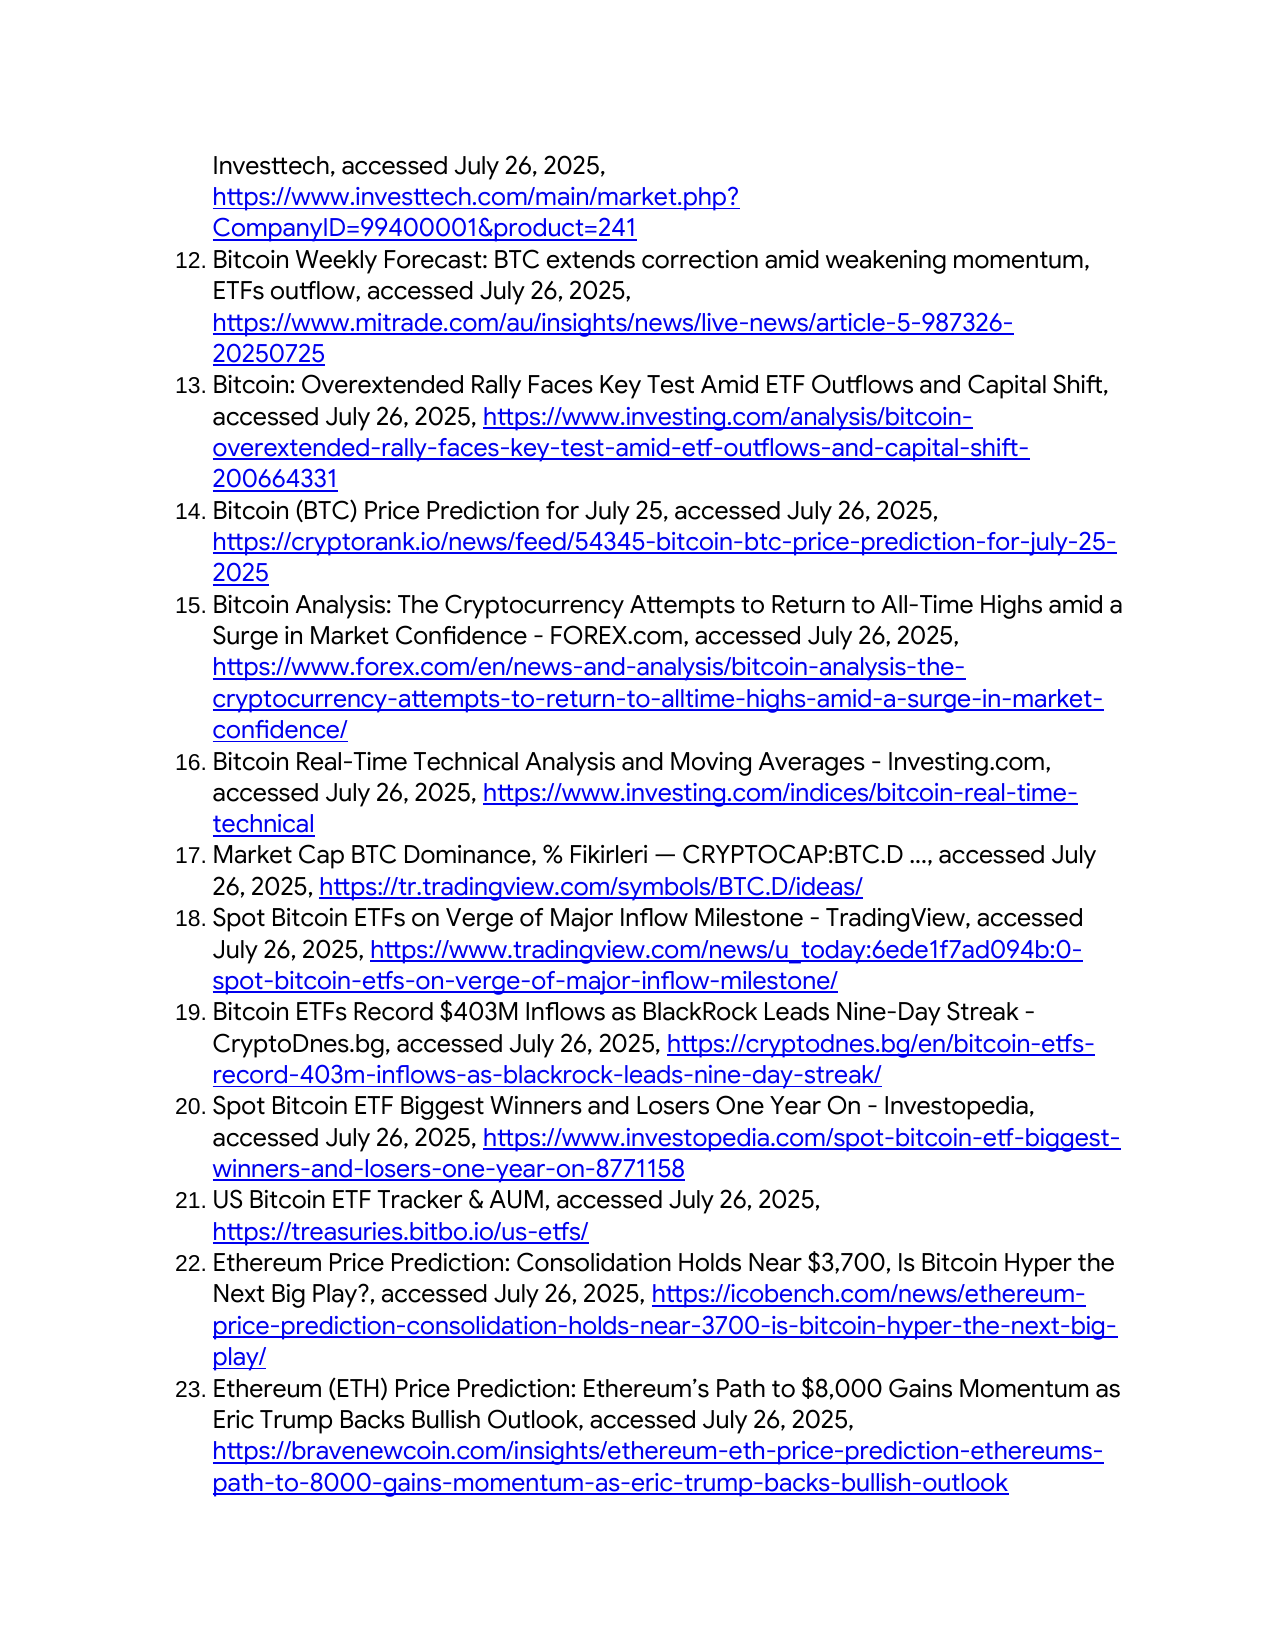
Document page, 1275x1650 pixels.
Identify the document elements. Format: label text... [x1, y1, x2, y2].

list Bitcoin ETFs Record $403M Inflows as BlackRock Leads Nine-Day Streak - CryptoDnes.bg, accessed July 26, 2025, https://cryptodnes.bg/en/bitcoin-etfs-record-403m-inflows-as-blackrock-leads-nine-day-streak/ [175, 997, 1125, 1091]
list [175, 150, 1125, 244]
list Spot Bitcoin ETF Biggest Winners and Losers One Year On - Investopedia, accessed July 26, 2025, https://www.investopedia.com/spot-bitcoin-etf-biggest-winners-and-losers-one-year-on-8771158 [175, 1091, 1125, 1185]
list Bitcoin Real-Time Technical Analysis and Moving Averages - Investing.com, accessed July 26, 2025, https://www.investing.com/indices/bitcoin-real-time-technical [175, 746, 1125, 840]
list Bitcoin: Overextended Rally Faces Key Test Amid ETF Outflows and Capital Shift, accessed July 26, 2025, https://www.investing.com/analysis/bitcoin-overextended-rally-faces-key-test-amid-etf-outflows-and-capital-shift-200664331 [175, 369, 1125, 495]
list Bitcoin Analysis: The Cryptocurrency Attempts to Return to All-Time Highs amid a Surge in Market Confidence - FOREX.com, accessed July 26, 2025, https://www.forex.com/en/news-and-analysis/bitcoin-analysis-the-cryptocurrency-attempts-to-return-to-alltime-highs-amid-a-surge-in-market-confidence/ [175, 589, 1125, 746]
list Bitcoin (BTC) Price Prediction for July 25, accessed July 26, 2025, https://cryptorank.io/news/feed/54345-bitcoin-btc-price-prediction-for-july-25-2025 [175, 495, 1125, 589]
list Market Cap BTC Dominance, % Fikirleri — CRYPTOCAP:BTC.D ..., accessed July 26, 2025, https://tr.tradingview.com/symbols/BTC.D/ideas/ [175, 840, 1125, 902]
list Ethereum (ETH) Price Prediction: Ethereum’s Path to $8,000 Gains Momentum as Eric Trump Backs Bullish Outlook, accessed July 26, 2025, https://bravenewcoin.com/insights/ethereum-eth-price-prediction-ethereums-path-to-8000-gains-momentum-as-eric-trump-backs-bullish-outlook [175, 1373, 1125, 1498]
list Ethereum Price Prediction: Consolidation Holds Near $3,700, Is Bitcoin Hyper the Next Big Play?, accessed July 26, 2025, https://icobench.com/news/ethereum-price-prediction-consolidation-holds-near-3700-is-bitcoin-hyper-the-next-big-play/ [175, 1247, 1125, 1373]
list Spot Bitcoin ETFs on Verge of Major Inflow Milestone - TradingView, accessed July 26, 2025, https://www.tradingview.com/news/u_today:6ede1f7ad094b:0-spot-bitcoin-etfs-on-verge-of-major-inflow-milestone/ [175, 902, 1125, 997]
list US Bitcoin ETF Tracker & AUM, accessed July 26, 2025, https://treasuries.bitbo.io/us-etfs/ [175, 1185, 1125, 1247]
list Bitcoin Weekly Forecast: BTC extends correction amid weakening momentum, ETFs outflow, accessed July 26, 2025, https://www.mitrade.com/au/insights/news/live-news/article-5-987326-20250725 [175, 244, 1125, 369]
